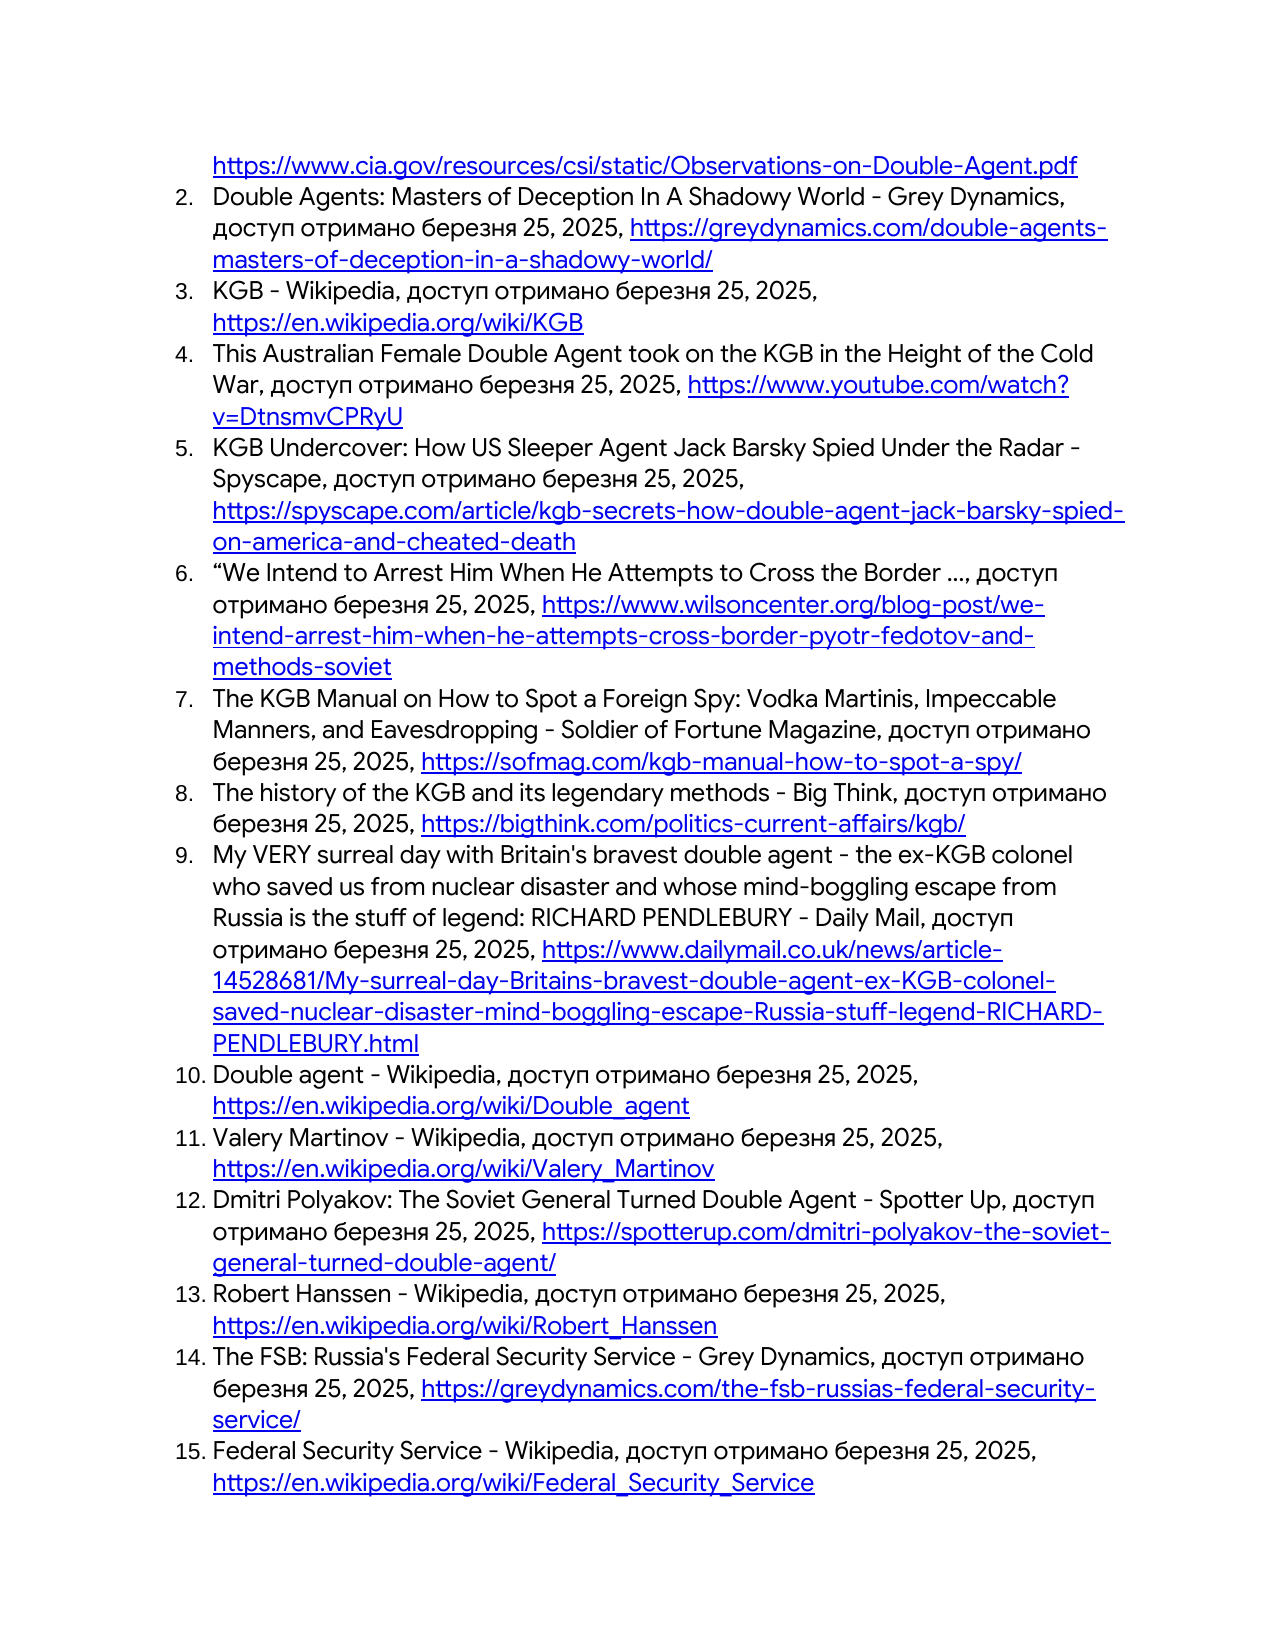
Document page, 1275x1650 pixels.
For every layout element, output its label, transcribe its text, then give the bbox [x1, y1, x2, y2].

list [175, 150, 1125, 181]
list Federal Security Service - Wikipedia, доступ отримано березня 25, 2025, https://en.wikipedia.org/wiki/Federal_Security_Service [175, 1436, 1125, 1498]
list KGB Undercover: How US Sleeper Agent Jack Barsky Spied Under the Radar - Spyscape, доступ отримано березня 25, 2025, https://spyscape.com/article/kgb-secrets-how-double-agent-jack-barsky-spied-on-america-and-cheated-death [175, 432, 1125, 558]
list KGB - Wikipedia, доступ отримано березня 25, 2025, https://en.wikipedia.org/wiki/KGB [175, 275, 1125, 338]
list The FSB: Russia's Federal Security Service - Grey Dynamics, доступ отримано березня 25, 2025, https://greydynamics.com/the-fsb-russias-federal-security-service/ [175, 1341, 1125, 1436]
list “We Intend to Arrest Him When He Attempts to Cross the Border ..., доступ отримано березня 25, 2025, https://www.wilsoncenter.org/blog-post/we-intend-arrest-him-when-he-attempts-cross-border-pyotr-fedotov-and-methods-soviet [175, 558, 1125, 683]
list Double agent - Wikipedia, доступ отримано березня 25, 2025, https://en.wikipedia.org/wiki/Double_agent [175, 1059, 1125, 1122]
list Robert Hanssen - Wikipedia, доступ отримано березня 25, 2025, https://en.wikipedia.org/wiki/Robert_Hanssen [175, 1279, 1125, 1341]
list The history of the KGB and its legendary methods - Big Think, доступ отримано березня 25, 2025, https://bigthink.com/politics-current-affairs/kgb/ [175, 777, 1125, 840]
list Double Agents: Masters of Deception In A Shadowy World - Grey Dynamics, доступ отримано березня 25, 2025, https://greydynamics.com/double-agents-masters-of-deception-in-a-shadowy-world/ [175, 181, 1125, 275]
list My VERY surreal day with Britain's bravest double agent - the ex-KGB colonel who saved us from nuclear disaster and whose mind-boggling escape from Russia is the stuff of legend: RICHARD PENDLEBURY - Daily Mail, доступ отримано березня 25, 2025, https://www.dailymail.co.uk/news/article-14528681/My-surreal-day-Britains-bravest-double-agent-ex-KGB-colonel-saved-nuclear-disaster-mind-boggling-escape-Russia-stuff-legend-RICHARD-PENDLEBURY.html [175, 840, 1125, 1059]
list The KGB Manual on How to Spot a Foreign Spy: Vodka Martinis, Impeccable Manners, and Eavesdropping - Soldier of Fortune Magazine, доступ отримано березня 25, 2025, https://sofmag.com/kgb-manual-how-to-spot-a-spy/ [175, 683, 1125, 777]
list This Australian Female Double Agent took on the KGB in the Height of the Cold War, доступ отримано березня 25, 2025, https://www.youtube.com/watch?v=DtnsmvCPRyU [175, 338, 1125, 432]
list Dmitri Polyakov: The Soviet General Turned Double Agent - Spotter Up, доступ отримано березня 25, 2025, https://spotterup.com/dmitri-polyakov-the-soviet-general-turned-double-agent/ [175, 1185, 1125, 1279]
list Valery Martinov - Wikipedia, доступ отримано березня 25, 2025, https://en.wikipedia.org/wiki/Valery_Martinov [175, 1122, 1125, 1185]
